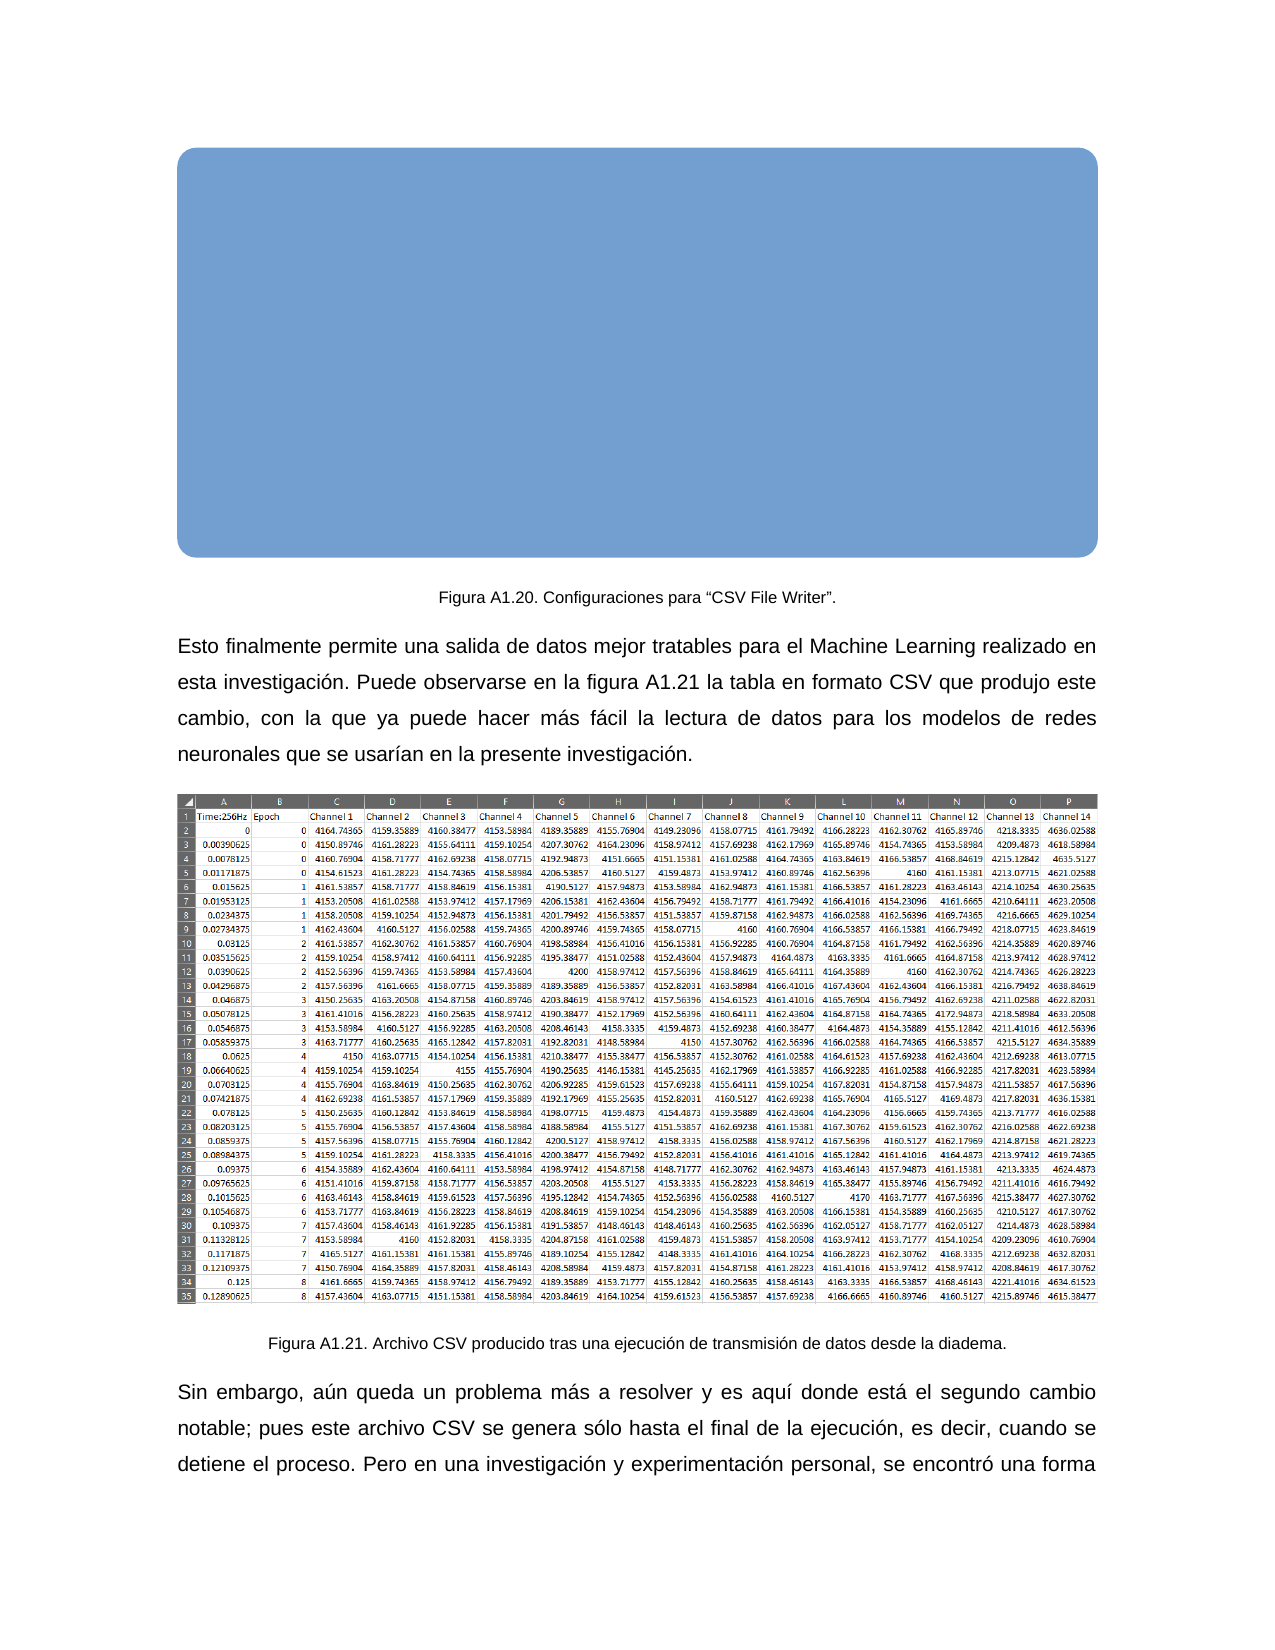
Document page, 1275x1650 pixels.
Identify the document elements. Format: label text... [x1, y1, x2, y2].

text Esto finalmente permite una salida de datos mejor tratables para el Machine Learning realizado en esta investigación. Puede observarse en la figura A1.21 la tabla en formato CSV que produjo este cambio, con la que ya puede hacer más fácil la lectura de datos para los modelos de redes neuronales que se usarían en la presente investigación. [177, 634, 1098, 766]
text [177, 1379, 1098, 1475]
text Figura A1.20. Configuraciones para “CSV File Writer”. [177, 588, 1098, 607]
text Figura A1.21. Archivo CSV producido tras una ejecución de transmisión de datos desde la diadema. [177, 1334, 1098, 1353]
picture [177, 794, 1098, 1304]
